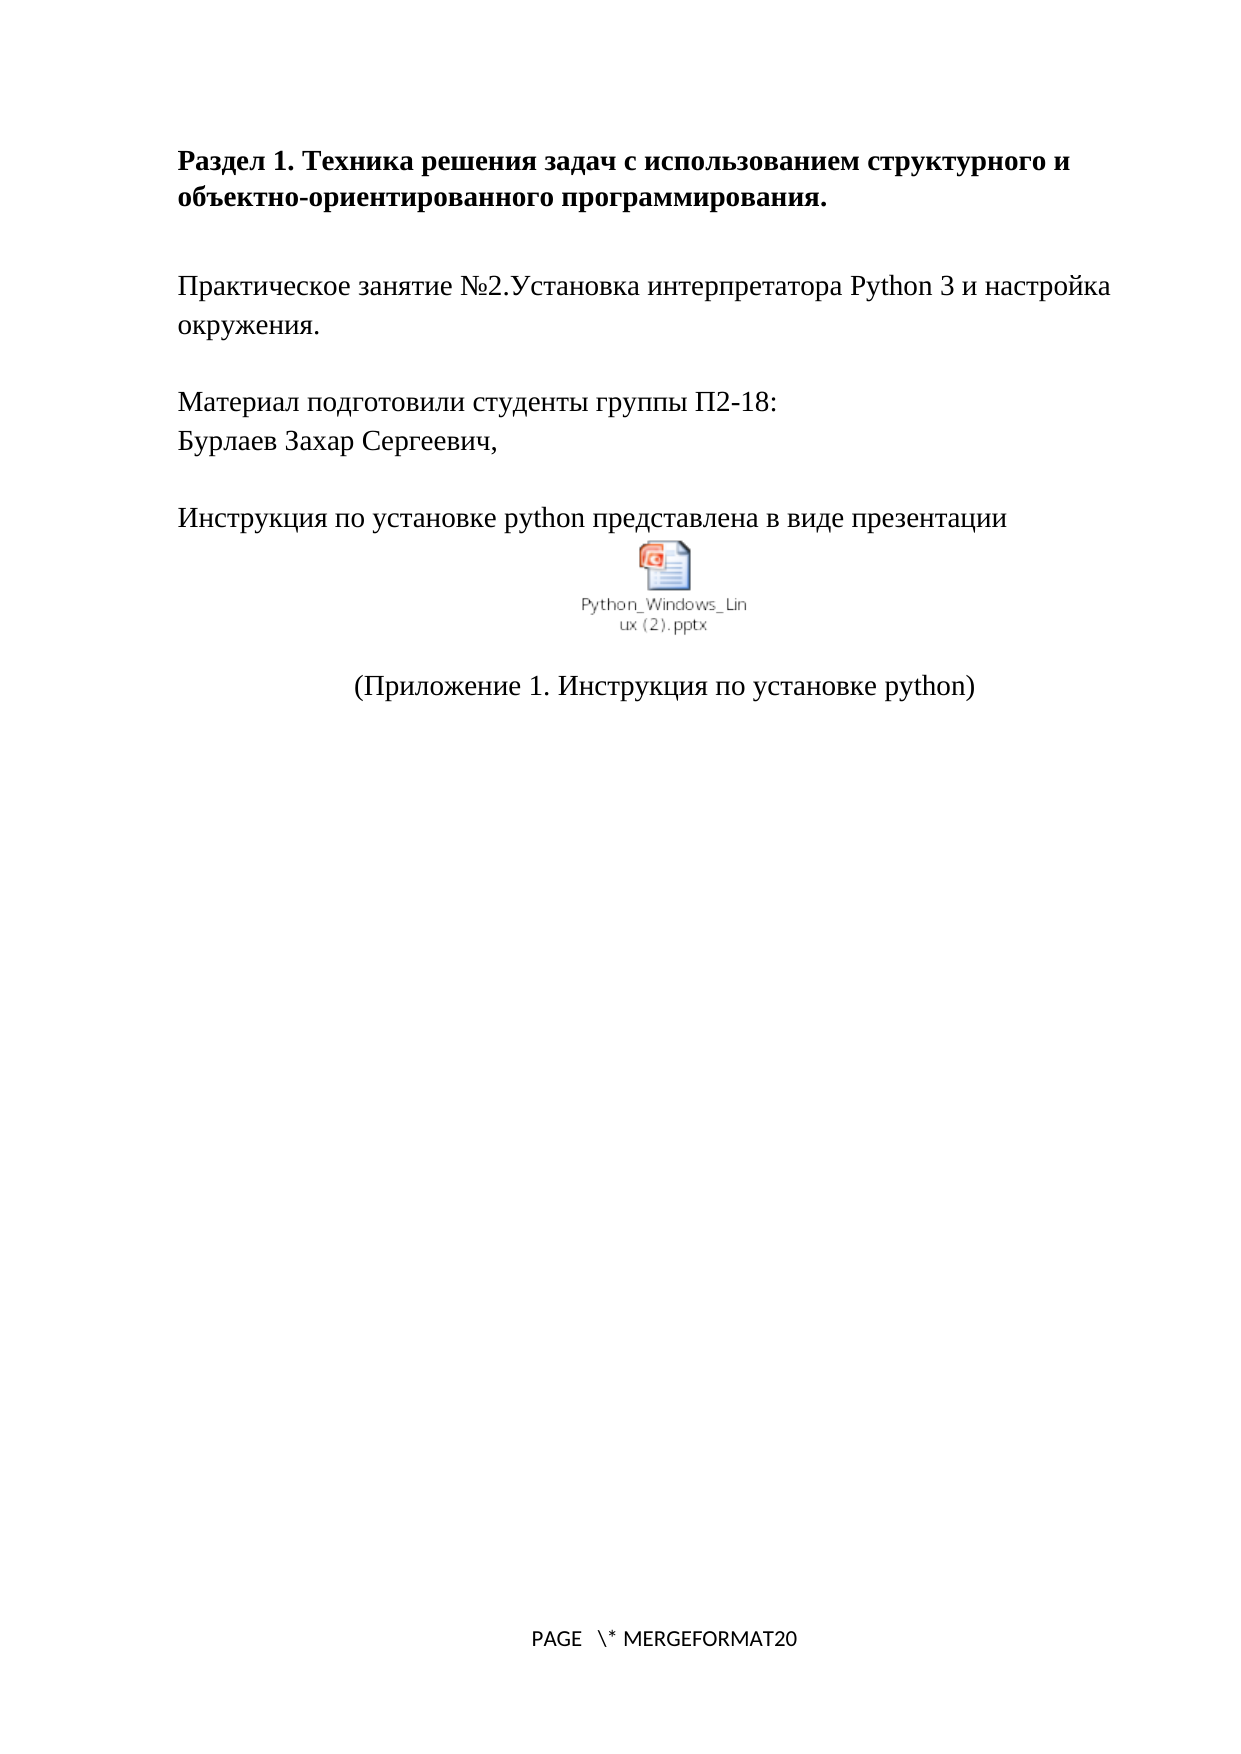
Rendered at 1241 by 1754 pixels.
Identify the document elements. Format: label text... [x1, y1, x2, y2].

subtitle Практическое занятие №2.Установка интерпретатора Python 3 и настройка окружения. [177, 268, 1152, 341]
text (Приложение 1. Инструкция по установке python) [177, 668, 1152, 701]
text Инструкция по установке python представлена в виде презентации [177, 500, 1152, 533]
subtitle Раздел 1. Техника решения задач с использованием структурного и объектно-ориентированного программирования. [177, 143, 1152, 213]
text Бурлаев Захар Сергеевич, [177, 423, 1152, 456]
text Материал подготовили студенты группы П2-18: [177, 384, 1152, 418]
